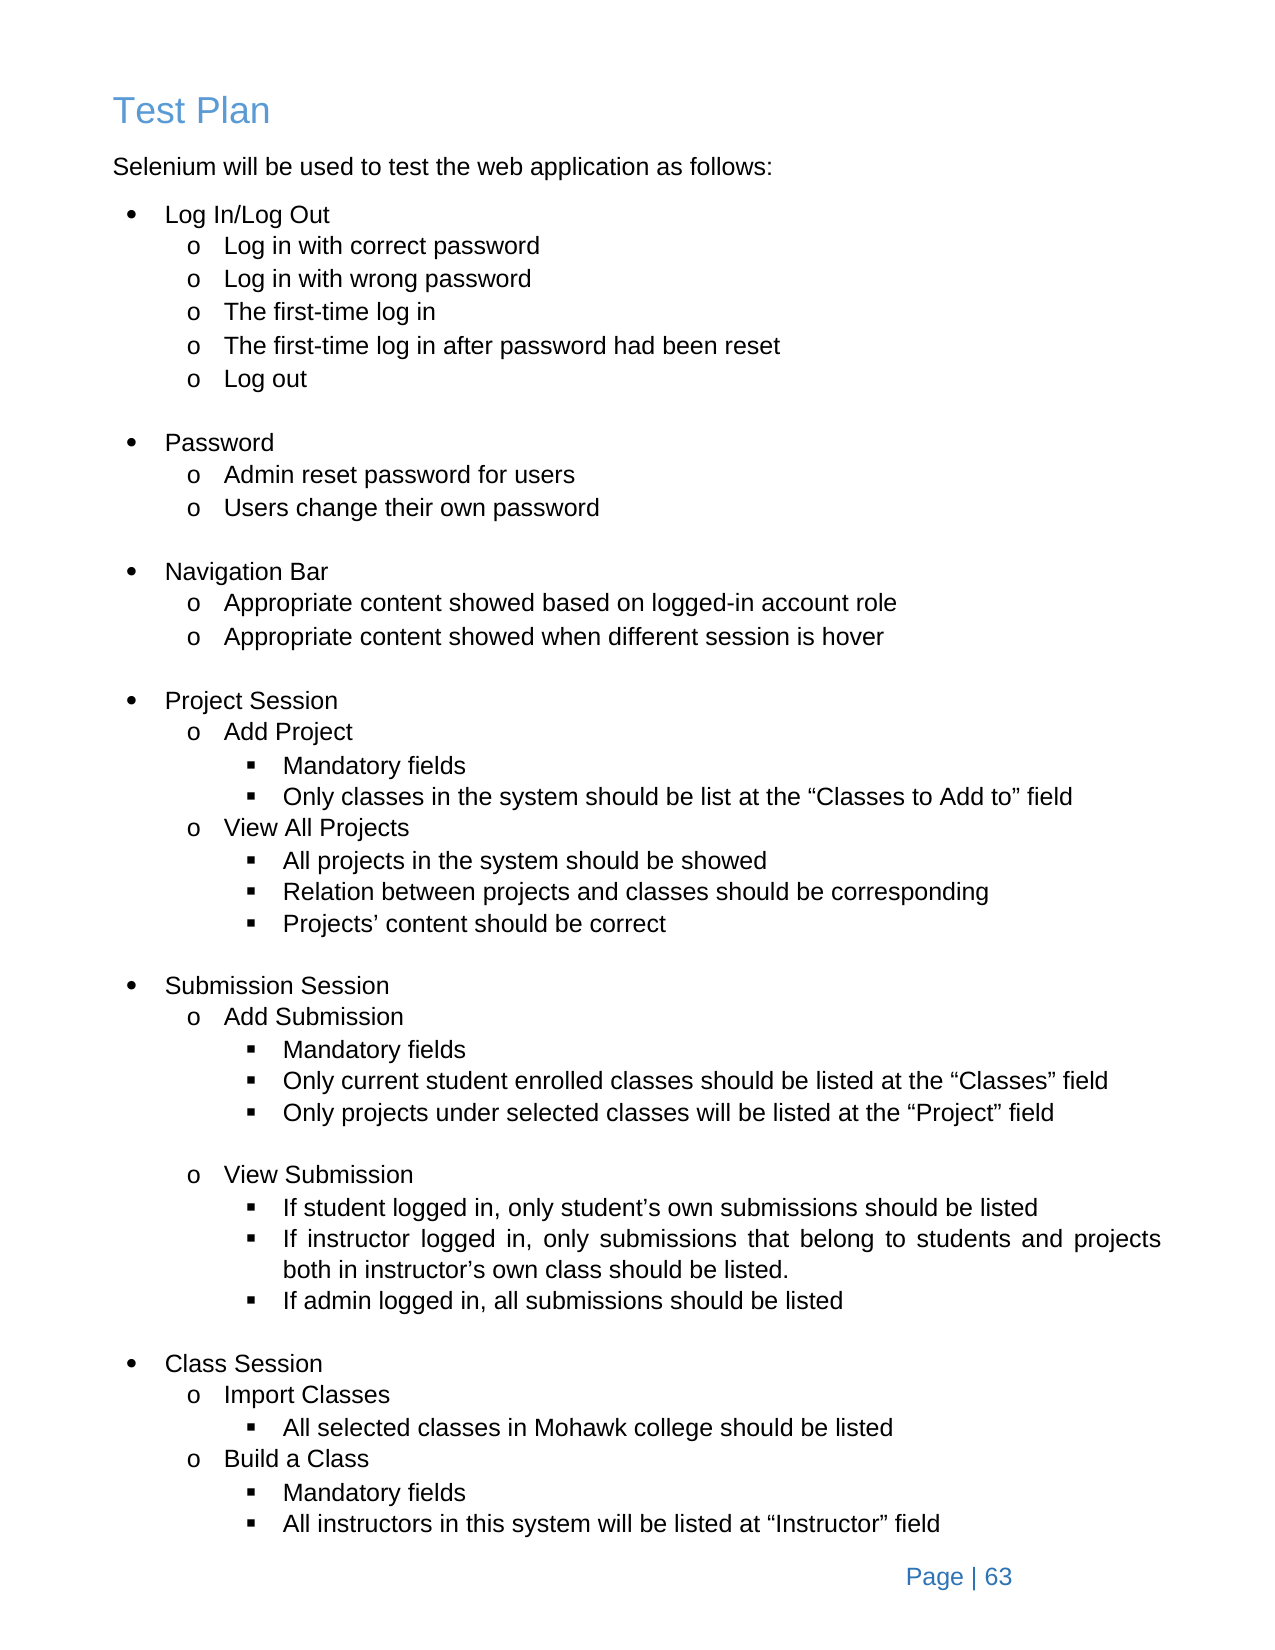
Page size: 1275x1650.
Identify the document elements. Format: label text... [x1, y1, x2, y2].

list If admin logged in, all submissions should be listed [245, 1286, 1163, 1315]
text Test Plan [112, 89, 1163, 132]
list View Submission [186, 1160, 1163, 1191]
list Mandatory fields [245, 1035, 1163, 1064]
list All projects in the system should be showed [245, 846, 1163, 875]
list Appropriate content showed based on logged-in account role [186, 588, 1163, 619]
list Users change their own password [186, 493, 1163, 524]
list If student logged in, only student’s own submissions should be listed [245, 1193, 1163, 1222]
list All selected classes in Mohawk college should be listed [245, 1413, 1163, 1442]
list Navigation Bar [127, 557, 1163, 586]
list Class Session [127, 1348, 1163, 1377]
list Mandatory fields [245, 1477, 1163, 1506]
list Mandatory fields [245, 751, 1163, 779]
list Build a Class [186, 1444, 1163, 1475]
list Projects’ content should be correct [245, 908, 1163, 937]
list Log out [186, 364, 1163, 395]
list Only classes in the system should be list at the “Classes to Add to” field [245, 782, 1163, 811]
list Only current student enrolled classes should be listed at the “Classes” field [245, 1066, 1163, 1095]
text Selenium will be used to test the web application as follows: [112, 152, 1163, 181]
list Submission Session [127, 971, 1163, 999]
list The first-time log in after password had been reset [186, 331, 1163, 362]
list Password [127, 428, 1163, 457]
list Log in with wrong password [186, 264, 1163, 295]
list Admin reset password for users [186, 459, 1163, 491]
list Project Session [127, 686, 1163, 715]
list Only projects under selected classes will be listed at the “Project” field [245, 1097, 1163, 1126]
list Add Submission [186, 1002, 1163, 1033]
list The first-time log in [186, 297, 1163, 328]
list Appropriate content showed when different session is hover [186, 622, 1163, 653]
list Log in with correct password [186, 231, 1163, 262]
list Add Project [186, 717, 1163, 748]
list Log In/Log Out [127, 199, 1163, 228]
list Relation between projects and classes should be corresponding [245, 877, 1163, 906]
list View All Projects [186, 813, 1163, 844]
list All instructors in this system will be listed at “Instructor” field [245, 1509, 1163, 1537]
list Import Classes [186, 1380, 1163, 1411]
list If instructor logged in, only submissions that belong to students and projects both in instructor’s own class should be listed. [245, 1224, 1163, 1284]
